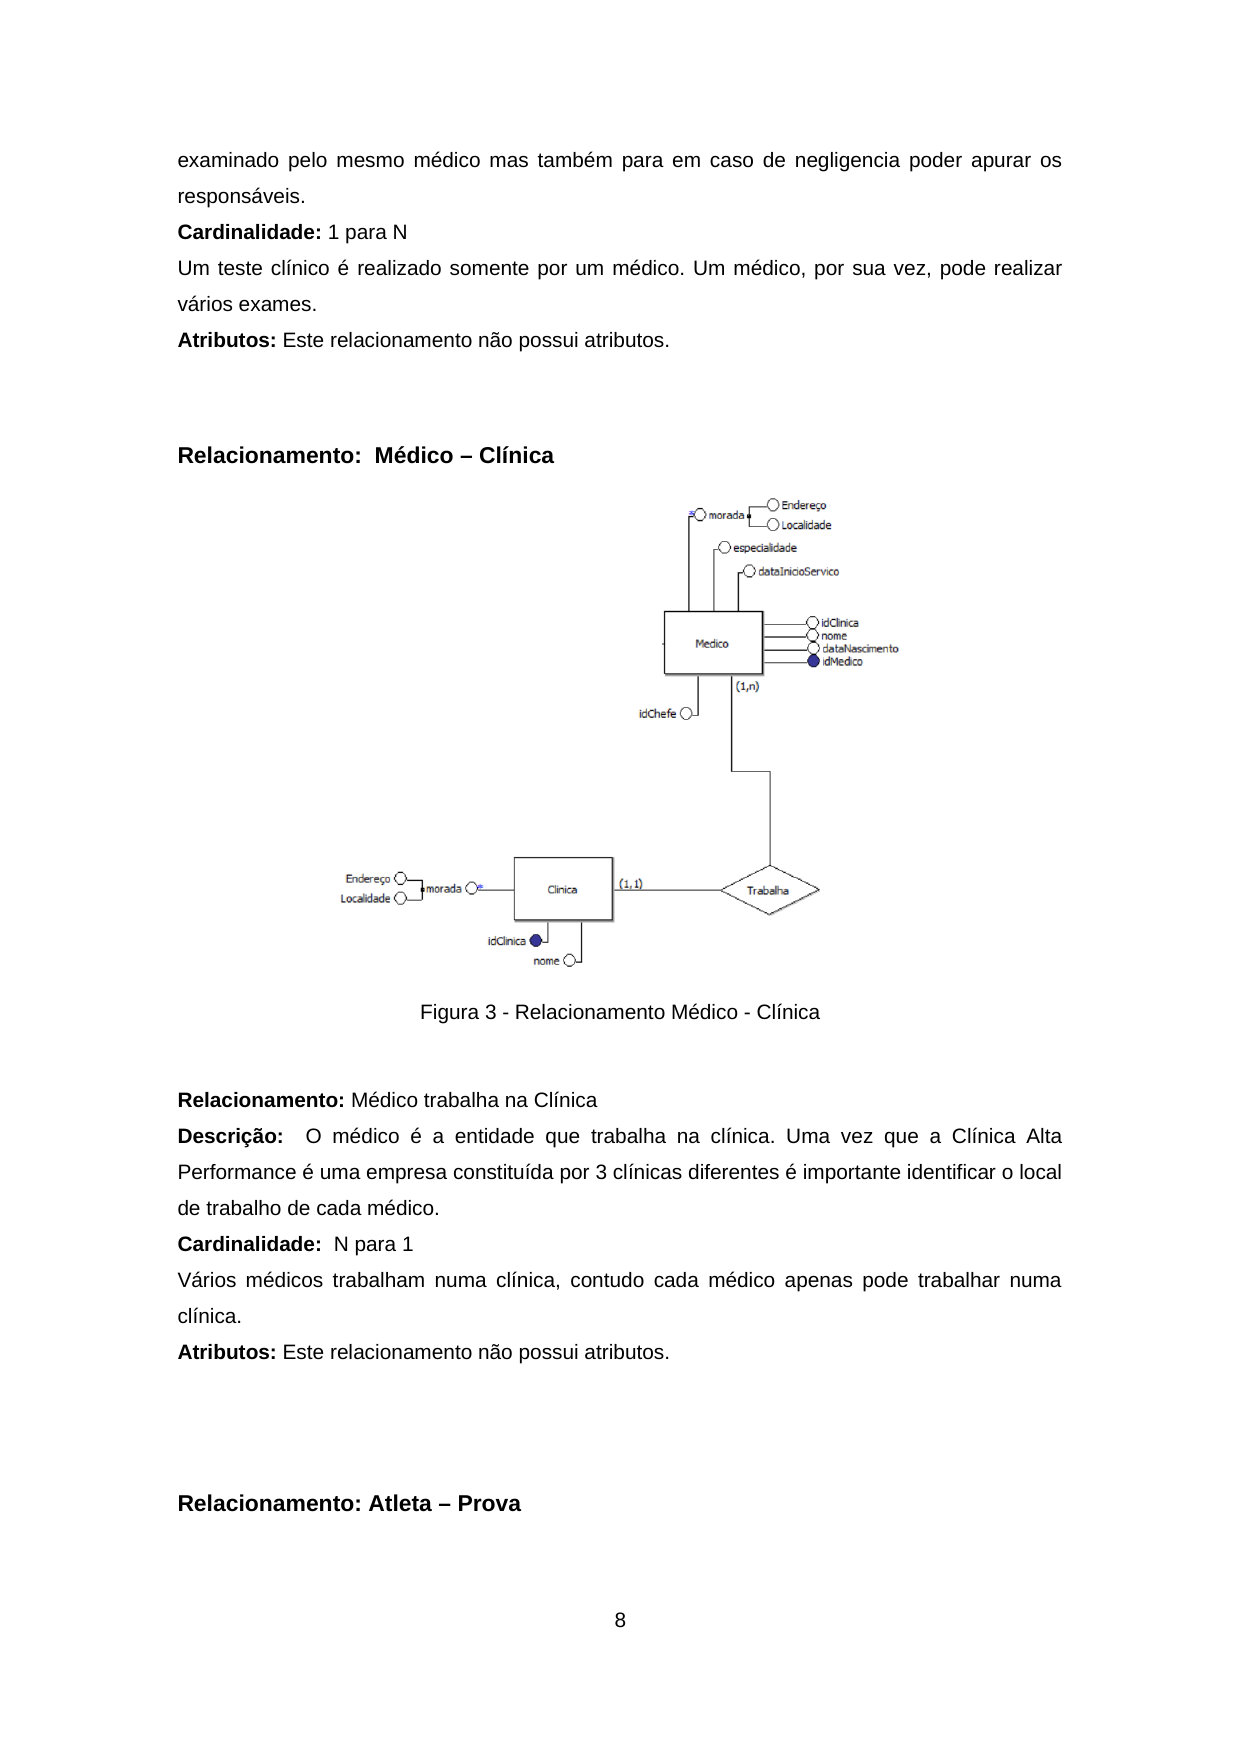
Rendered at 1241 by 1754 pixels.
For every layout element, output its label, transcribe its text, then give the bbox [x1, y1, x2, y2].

text Relacionamento: Atleta – Prova [177, 1490, 1063, 1517]
text Atributos: Este relacionamento não possui atributos. [177, 327, 1063, 351]
text Relacionamento: Médico – Clínica [177, 442, 1063, 469]
text Cardinalidade: N para 1 [177, 1232, 1063, 1256]
text Um teste clínico é realizado somente por um médico. Um médico, por sua vez, pode realizar vários exames. [177, 256, 1063, 315]
text Figura 3 - Relacionamento Médico - Clínica [177, 1000, 1063, 1024]
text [177, 148, 1063, 208]
text Atributos: Este relacionamento não possui atributos. [177, 1339, 1063, 1363]
text Cardinalidade: 1 para N [177, 219, 1063, 243]
picture [337, 481, 903, 976]
text Relacionamento: Médico trabalha na Clínica [177, 1088, 1063, 1112]
text Descrição: O médico é a entidade que trabalha na clínica. Uma vez que a Clínica Alta Performance é uma empresa constituída por 3 clínicas diferentes é importante identificar o local de trabalho de cada médico. [177, 1124, 1063, 1220]
text Vários médicos trabalham numa clínica, contudo cada médico apenas pode trabalhar numa clínica. [177, 1268, 1063, 1327]
